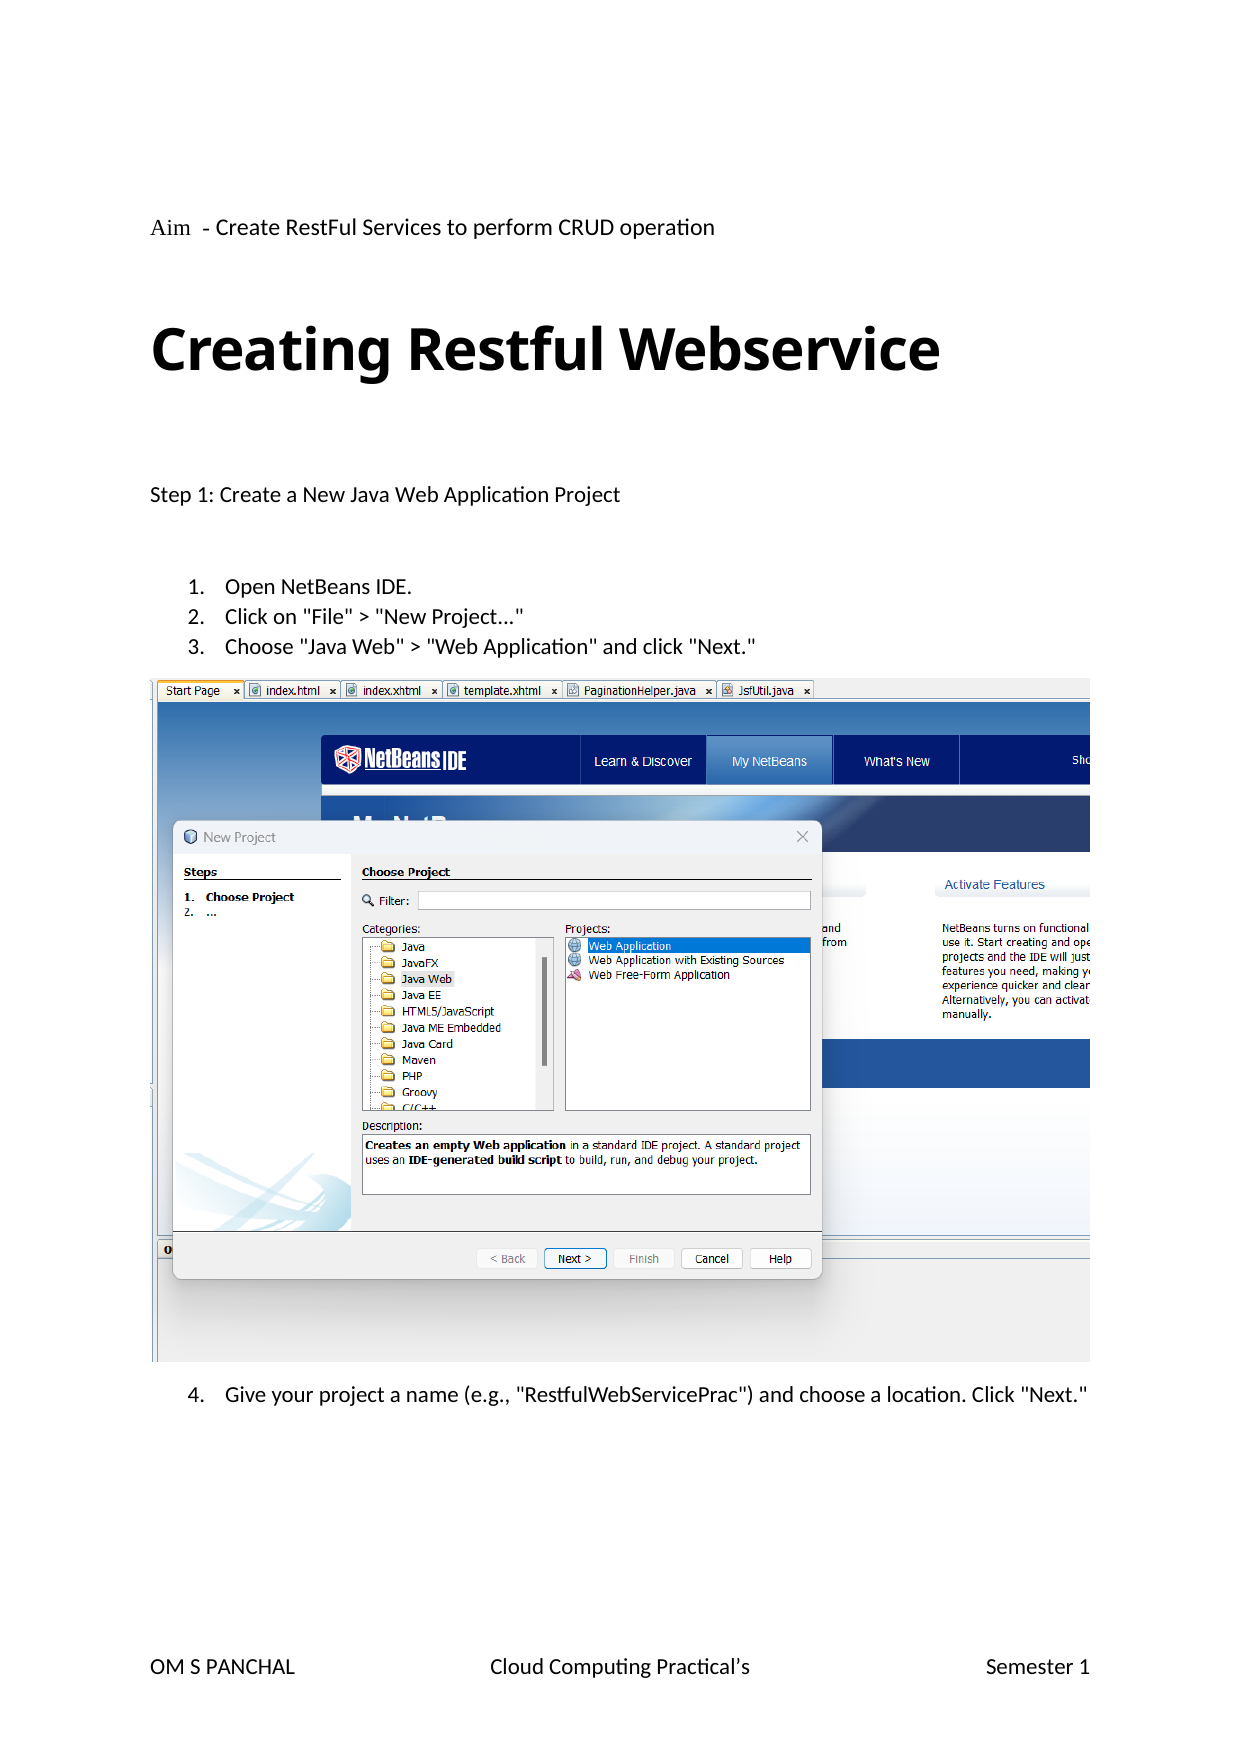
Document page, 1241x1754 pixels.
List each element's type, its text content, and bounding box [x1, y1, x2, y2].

list Open NetBeans IDE. [187, 572, 1090, 600]
title Creating Restful Webservice [150, 307, 1090, 387]
list Give your project a name (e.g., "RestfulWebServicePrac") and choose a location. Click "Next." [187, 1380, 1090, 1408]
picture [150, 678, 1090, 1362]
text Aim - Create RestFul Services to perform CRUD operation [150, 212, 1090, 242]
list Click on "File" > "New Project..." [187, 602, 1090, 630]
text Step 1: Create a New Java Web Application Project [150, 480, 1090, 508]
list Choose "Java Web" > "Web Application" and click "Next." [187, 632, 1090, 660]
